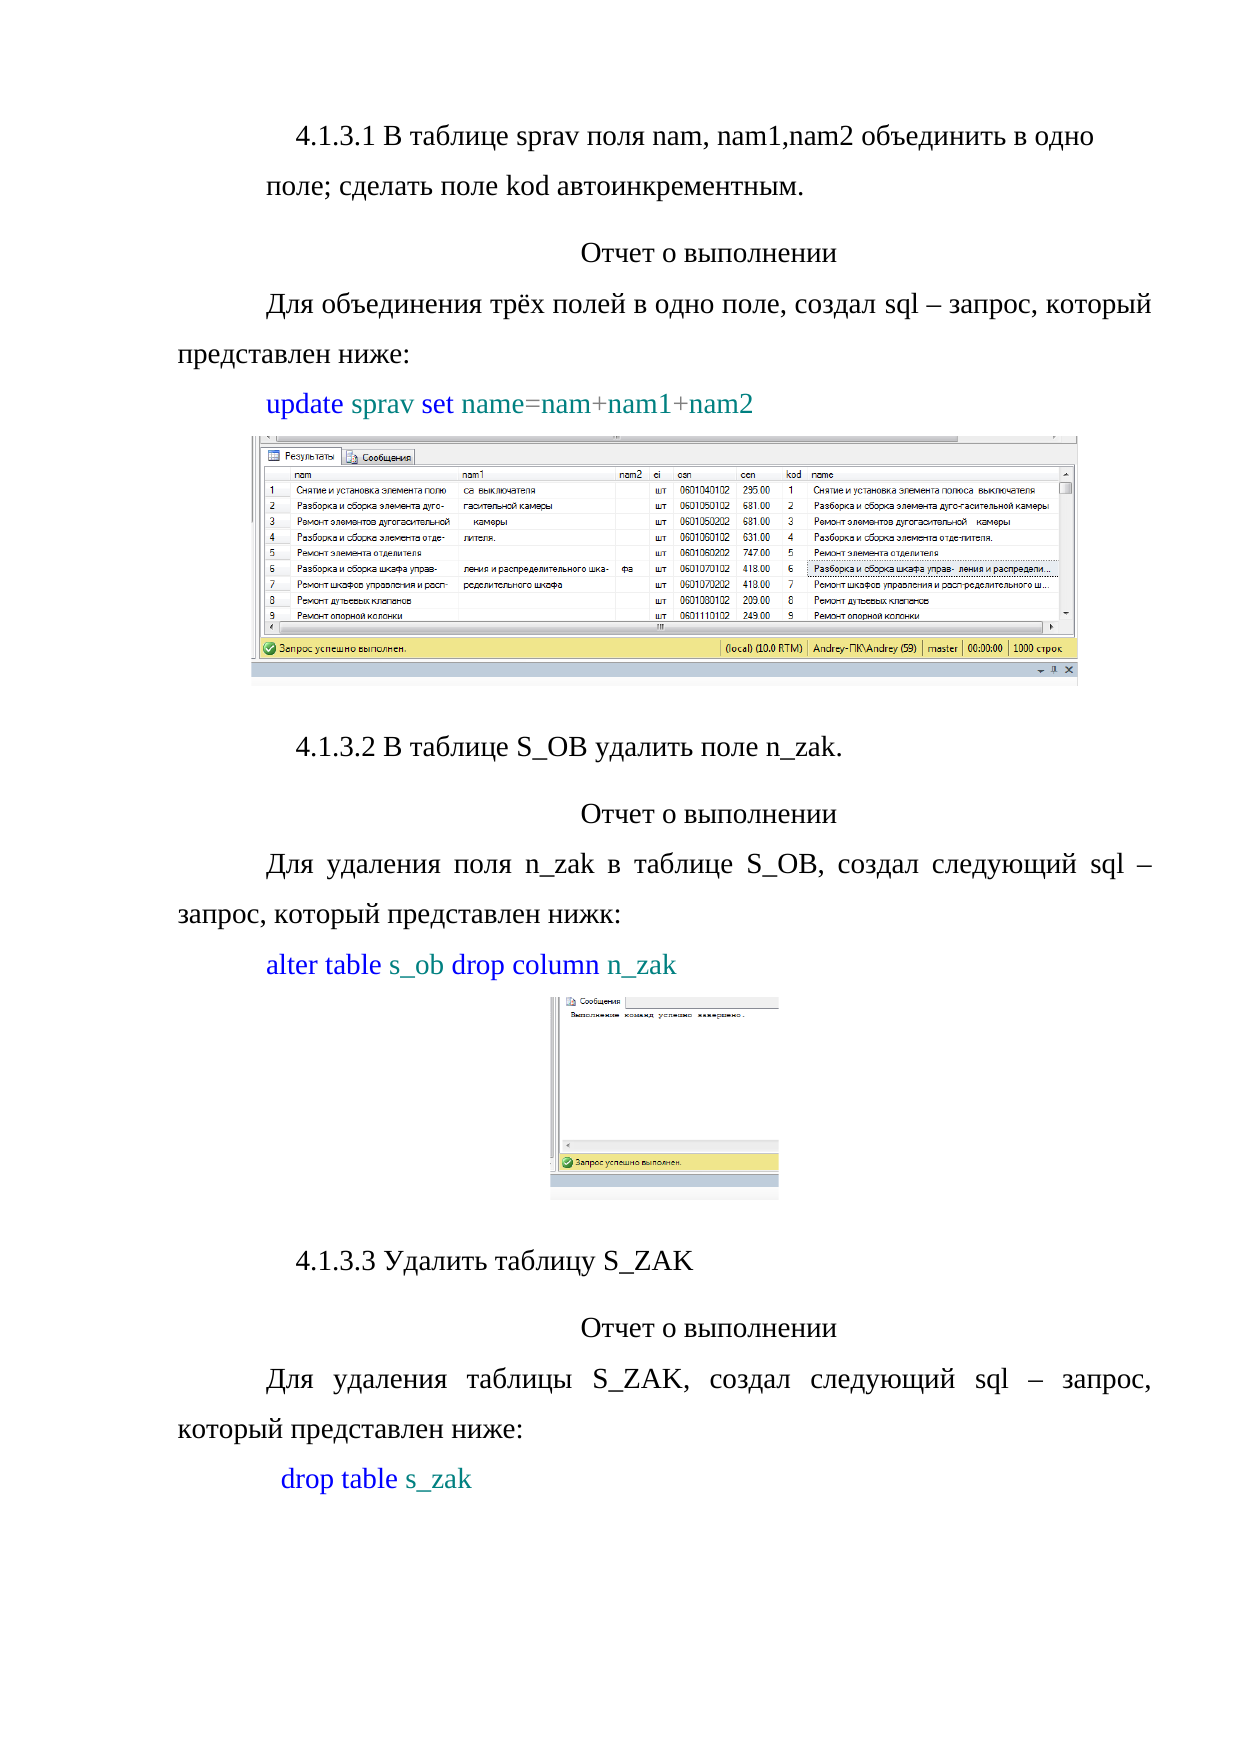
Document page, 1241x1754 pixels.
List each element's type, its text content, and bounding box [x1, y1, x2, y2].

text Отчет о выполнении [177, 235, 1152, 269]
text Для удаления поля n_zak в таблице S_OB, создал следующий sql – запрос, который представлен нижк: [177, 846, 1152, 930]
text update sprav set name=nam+nam1+nam2 [177, 386, 1152, 420]
text Для объединения трёх полей в одно поле, создал sql – запрос, который представлен ниже: [177, 286, 1152, 369]
text alter table s_ob drop column n_zak [177, 947, 1152, 981]
picture [251, 436, 1078, 686]
text 4.1.3.2 В таблице S_OB удалить поле n_zak. [266, 729, 1152, 763]
picture [550, 997, 779, 1200]
text 4.1.3.3 Удалить таблицу S_ZAK [266, 1243, 1152, 1277]
text Отчет о выполнении [177, 1311, 1152, 1344]
text drop table s_zak [177, 1461, 1152, 1495]
text 4.1.3.1 В таблице sprav поля nam, nam1,nam2 объединить в одно поле; сделать поле kod автоинкрементным. [266, 118, 1152, 202]
text Отчет о выполнении [177, 796, 1152, 829]
text Для удаления таблицы S_ZAK, создал следующий sql – запрос, который представлен ниже: [177, 1361, 1152, 1445]
